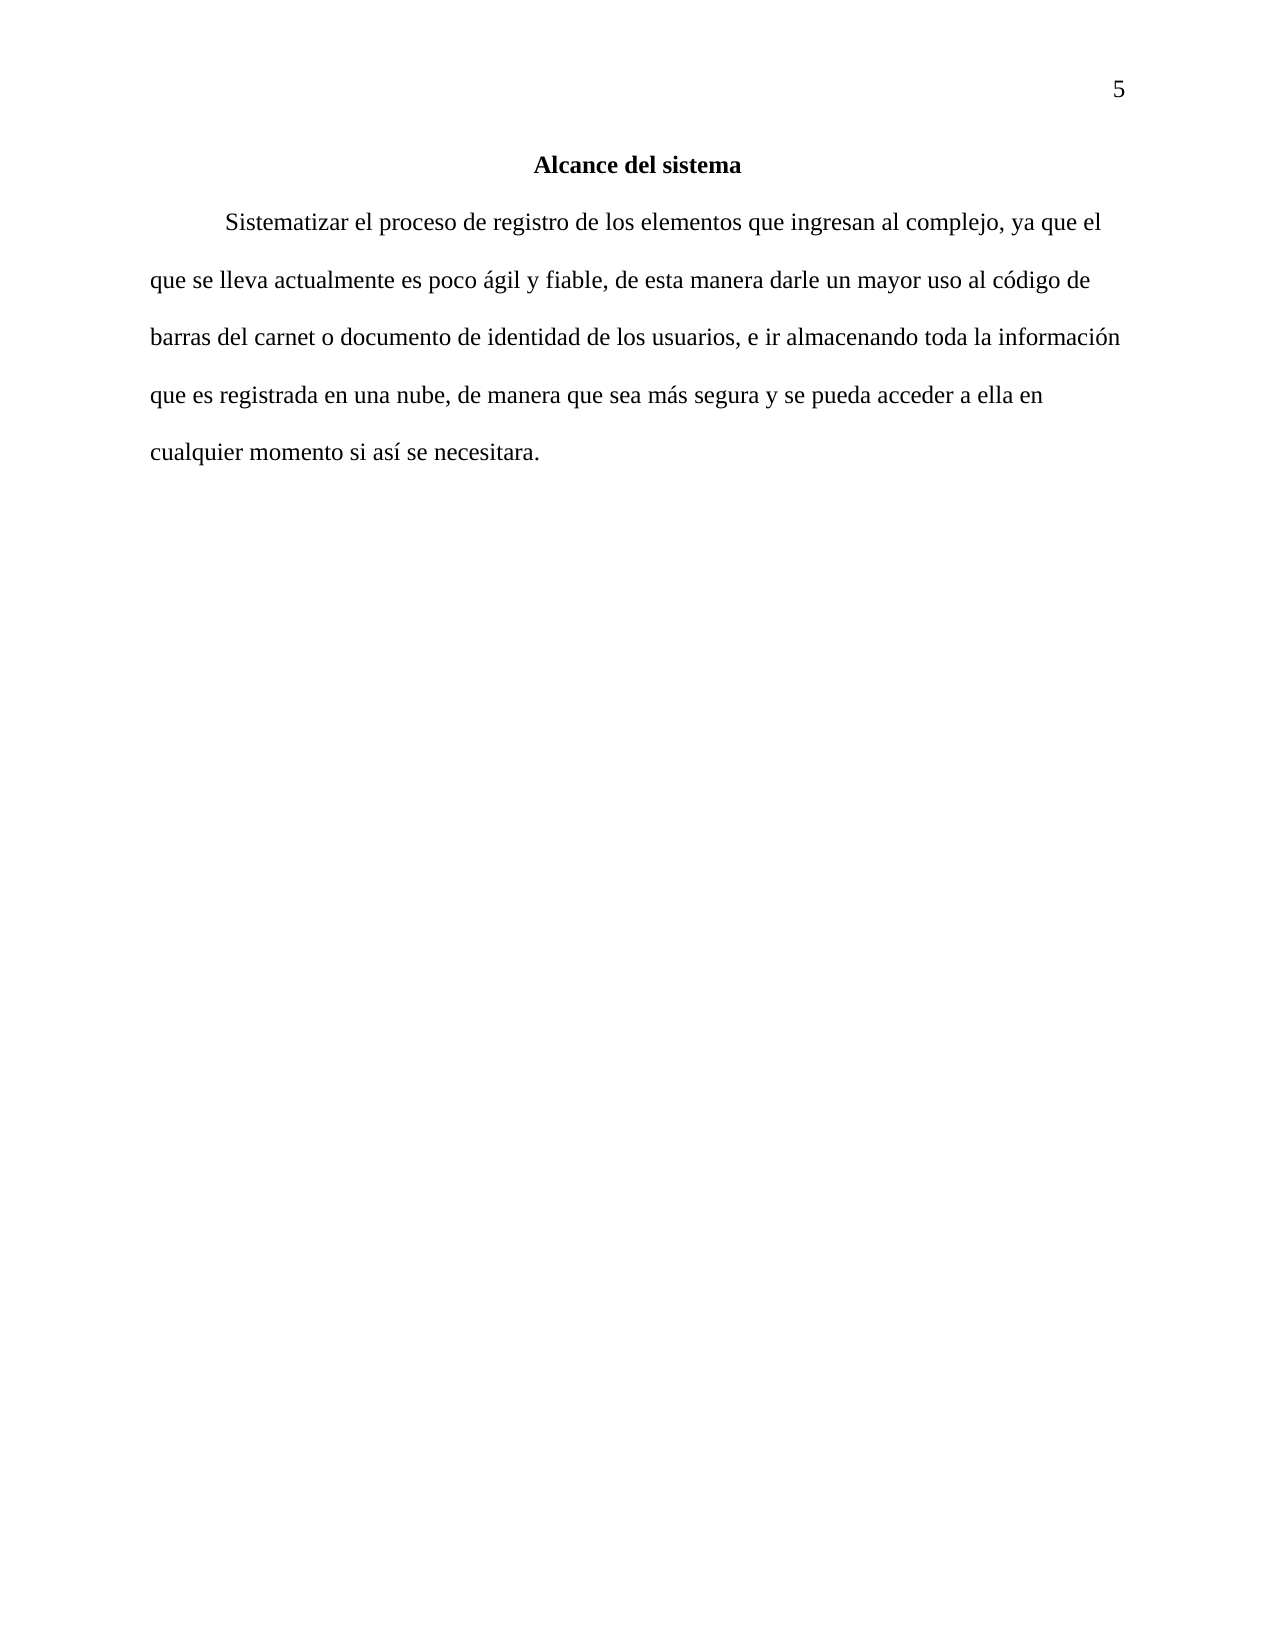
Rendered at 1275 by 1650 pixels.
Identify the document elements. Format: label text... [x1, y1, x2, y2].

subtitle Alcance del sistema [150, 150, 1125, 179]
list Sistematizar el proceso de registro de los elementos que ingresan al complejo, ya que el que se lleva actualmente es poco ágil y fiable, de esta manera darle un mayor uso al código de barras del carnet o documento de identidad de los usuarios, e ir almacenando toda la información que es registrada en una nube, de manera que sea más segura y se pueda acceder a ella en cualquier momento si así se necesitara. [150, 207, 1125, 466]
